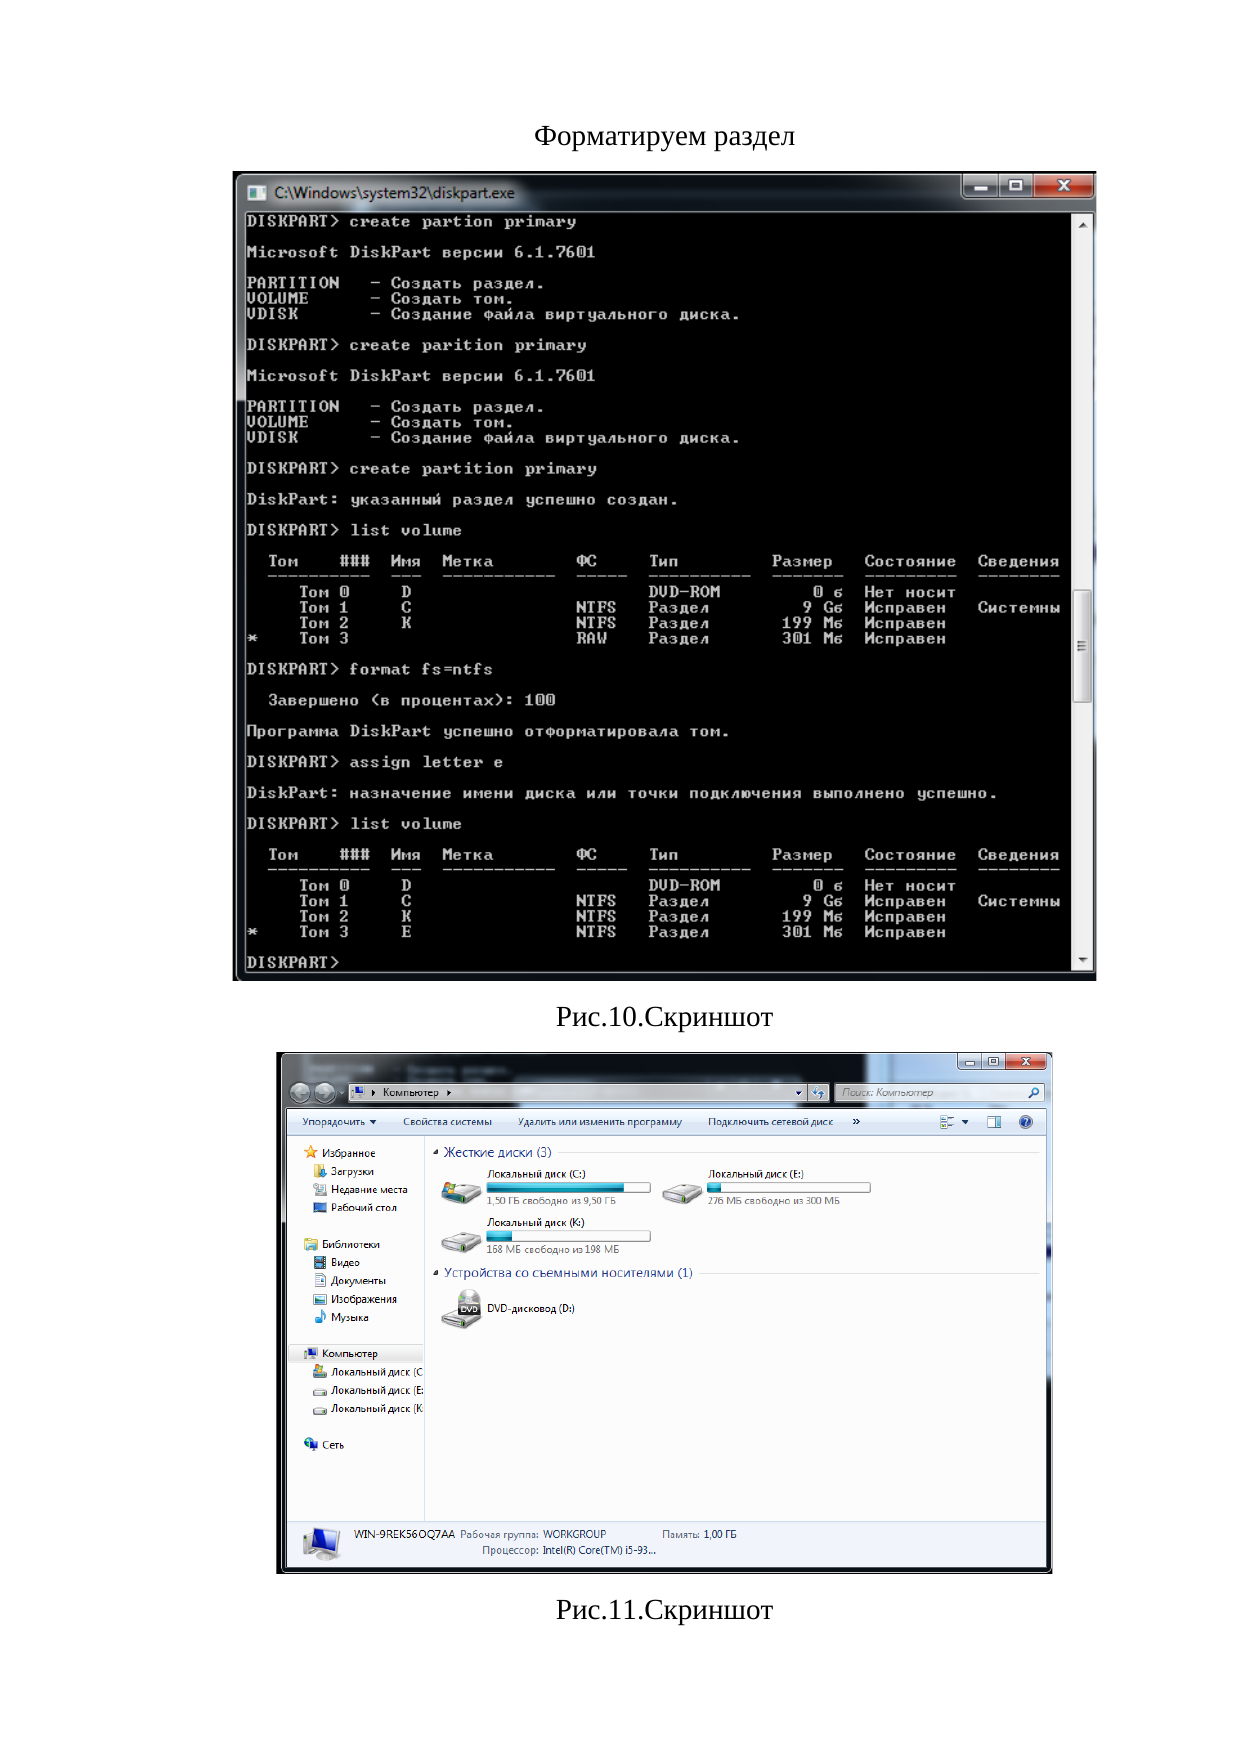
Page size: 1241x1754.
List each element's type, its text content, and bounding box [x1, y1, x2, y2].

picture [232, 171, 1097, 981]
picture [276, 1052, 1053, 1574]
text Рис.10.Скриншот [177, 999, 1152, 1033]
text Форматируем раздел [177, 118, 1152, 152]
text Рис.11.Скриншот [177, 1592, 1152, 1626]
